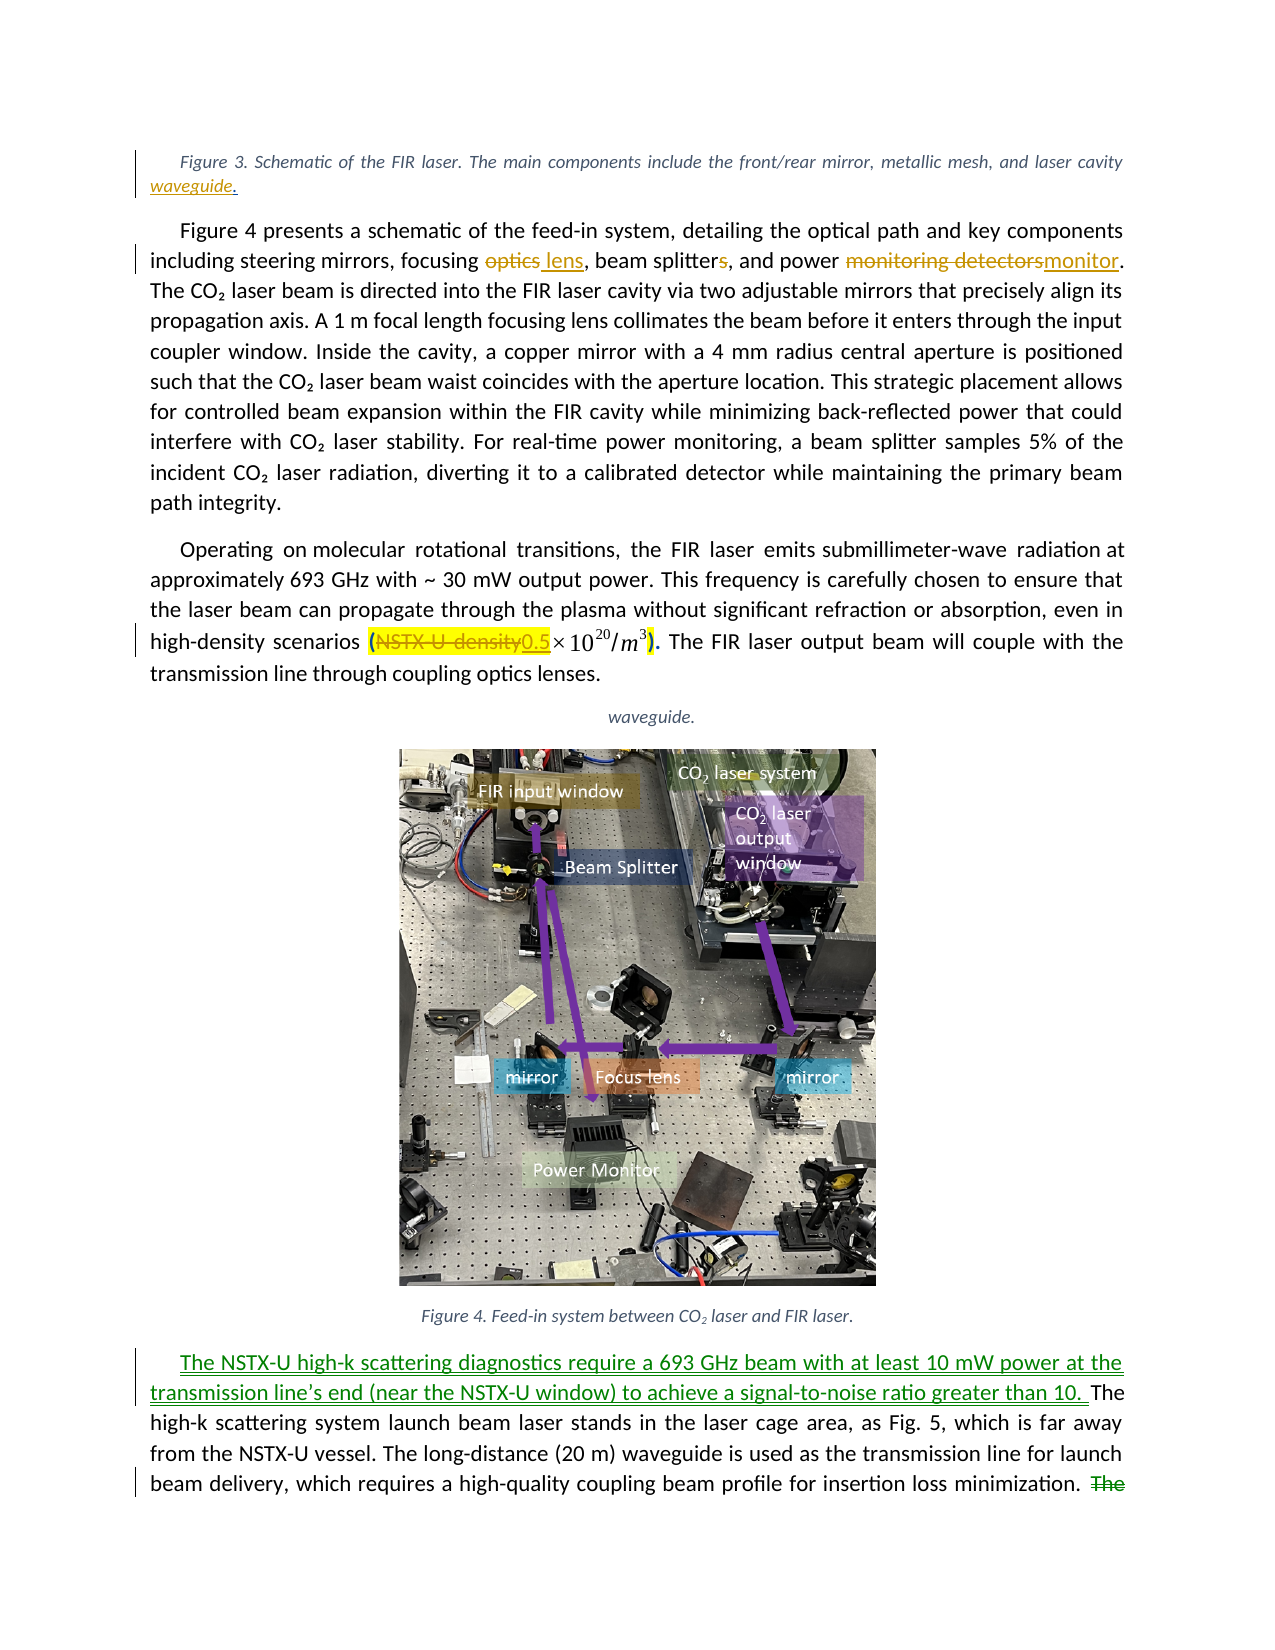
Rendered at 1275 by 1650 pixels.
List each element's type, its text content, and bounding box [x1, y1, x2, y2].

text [150, 1348, 1125, 1497]
text Figure 3. Schematic of the FIR laser. The main components include the front/rear mirror, metallic mesh, and laser cavity [150, 150, 1125, 198]
picture [399, 749, 876, 1286]
text Figure 4. Feed-in system between CO2 laser and FIR laser. [150, 1304, 1125, 1327]
text waveguide. [150, 706, 1125, 728]
text Operating on molecular rotational transitions, the FIR laser emits submillimeter-wave radiation at approximately 693 GHz with ~ 30 mW output power. This frequency is carefully chosen to ensure that the laser beam can propagate through the plasma without significant refraction or absorption, even in high-density scenarios (). The FIR laser output beam will couple with the transmission line through coupling optics lenses. [150, 535, 1125, 687]
text Figure 4 presents a schematic of the feed-in system, detailing the optical path and key components including steering mirrors, focusing , beam splitter, and power . The CO₂ laser beam is directed into the FIR laser cavity via two adjustable mirrors that precisely align its propagation axis. A 1 m focal length focusing lens collimates the beam before it enters through the input coupler window. Inside the cavity, a copper mirror with a 4 mm radius central aperture is positioned such that the CO₂ laser beam waist coincides with the aperture location. This strategic placement allows for controlled beam expansion within the FIR cavity while minimizing back-reflected power that could interfere with CO₂ laser stability. For real-time power monitoring, a beam splitter samples 5% of the incident CO₂ laser radiation, diverting it to a calibrated detector while maintaining the primary beam path integrity. [150, 216, 1125, 516]
